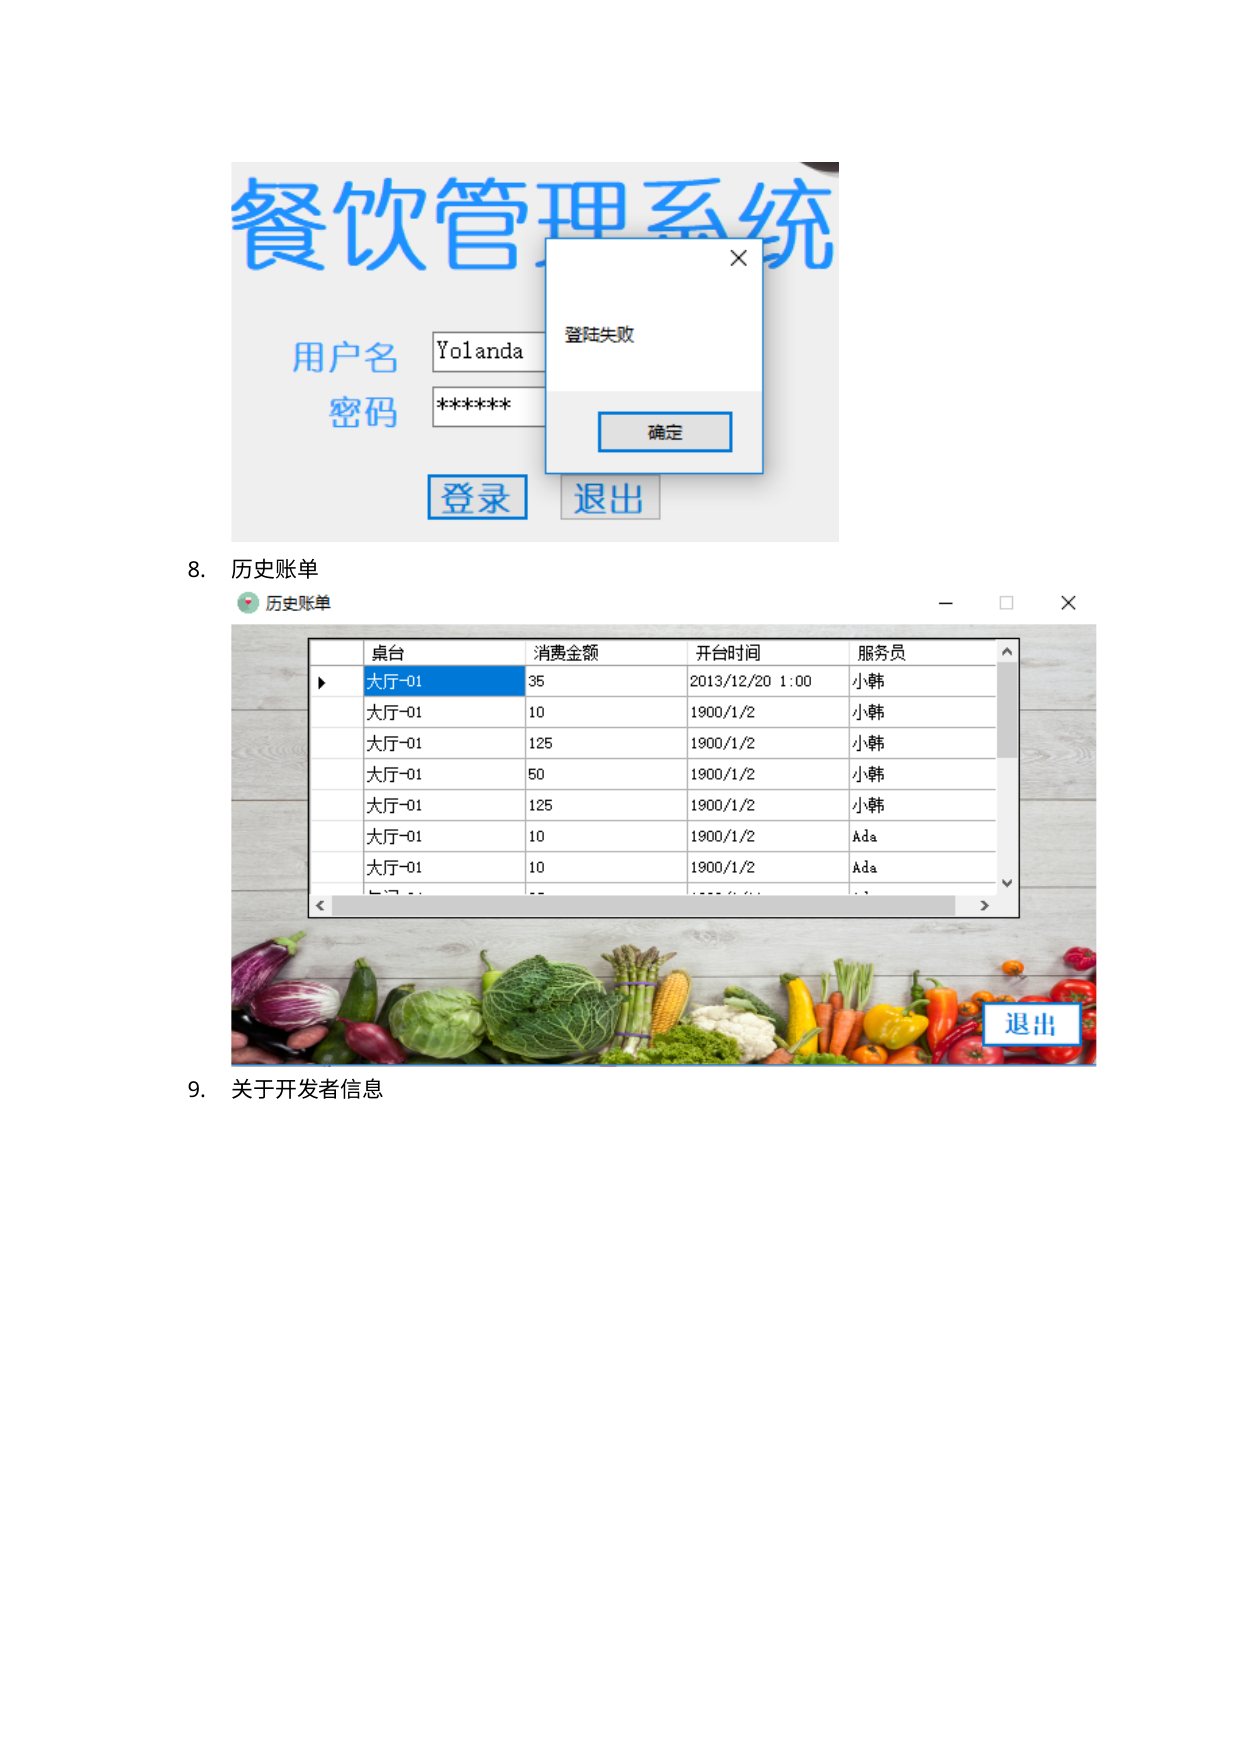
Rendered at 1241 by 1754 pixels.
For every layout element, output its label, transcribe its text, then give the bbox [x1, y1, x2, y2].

list 历史账单 [187, 552, 1053, 584]
picture [231, 584, 1097, 1067]
list 关于开发者信息 [187, 1072, 1053, 1104]
picture [231, 162, 839, 542]
